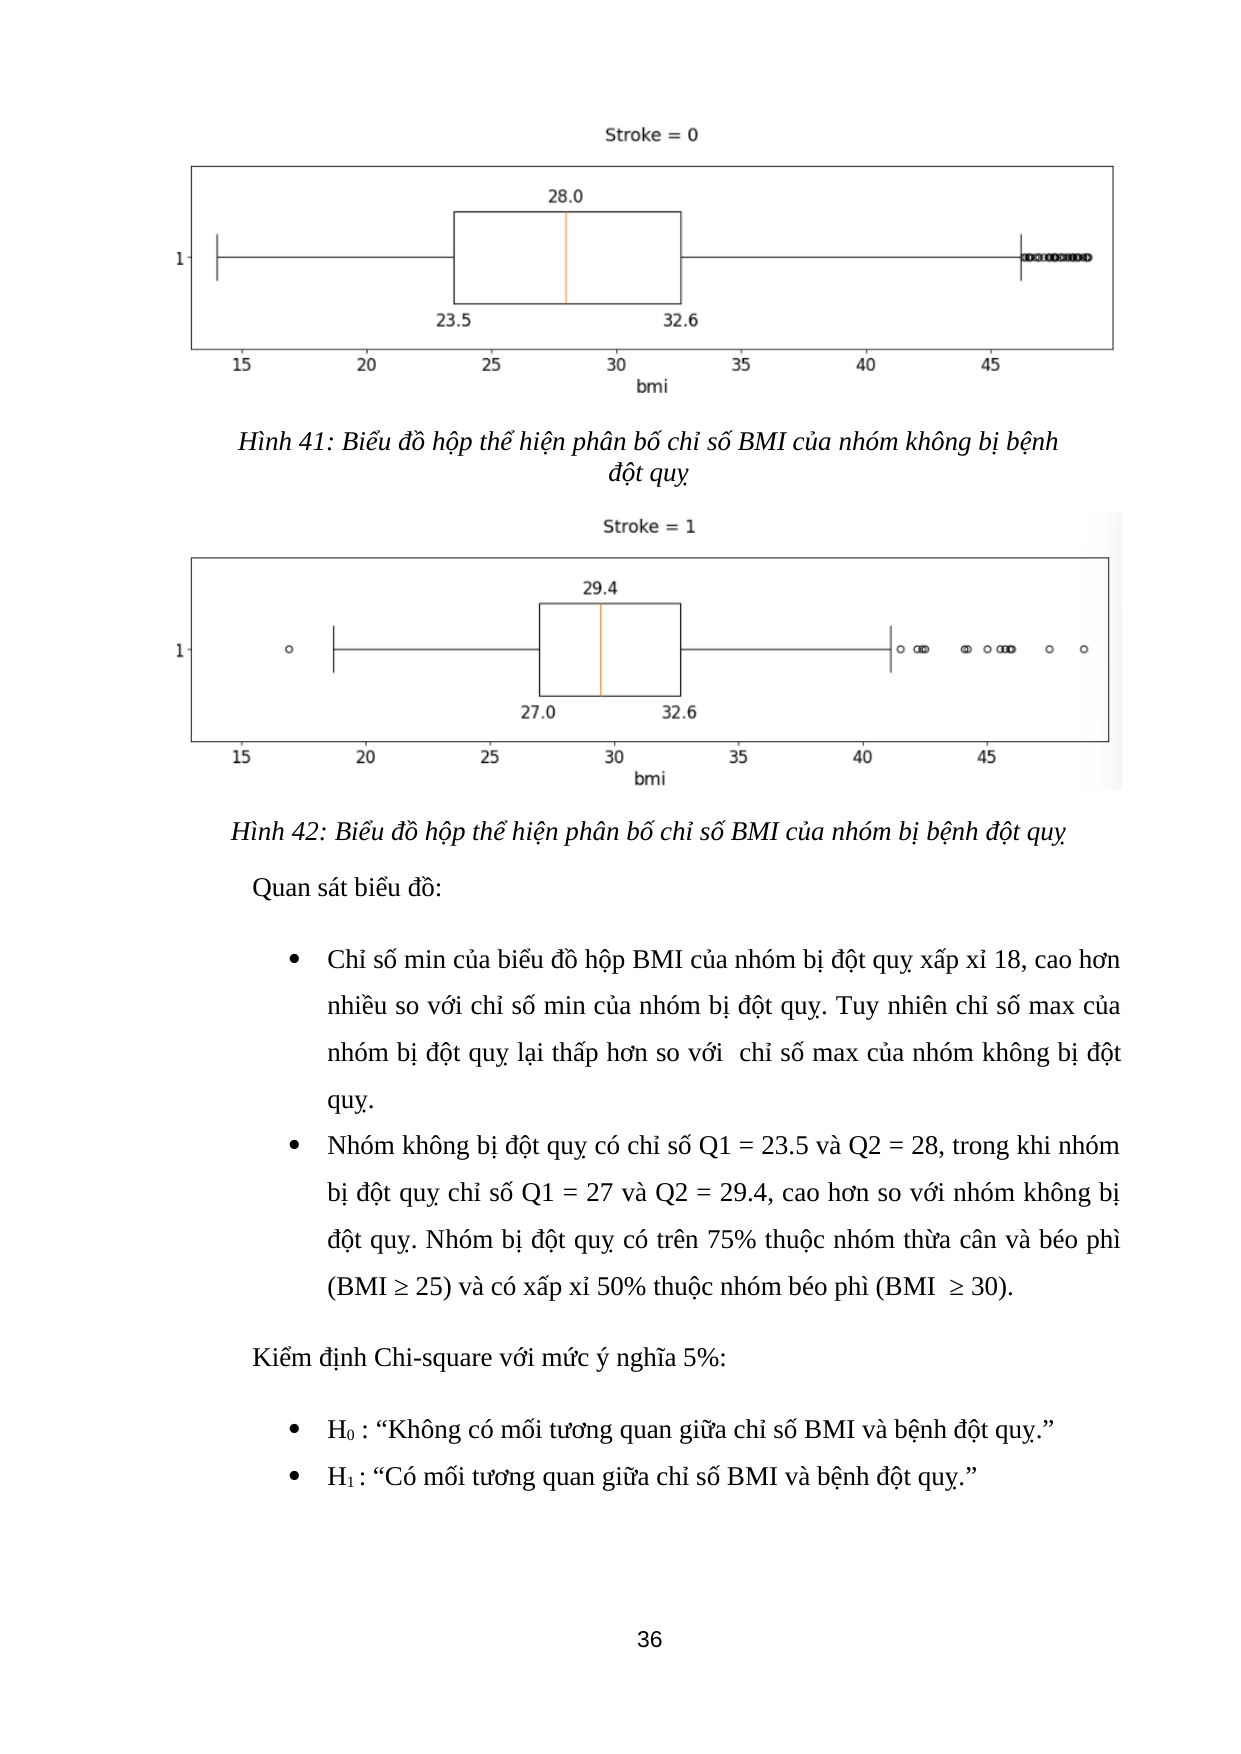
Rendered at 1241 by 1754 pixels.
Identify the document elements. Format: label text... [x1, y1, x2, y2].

picture [177, 118, 1123, 400]
list H0 : “Không có mối tương quan giữa chỉ số BMI và bệnh đột quỵ.” [289, 1413, 1122, 1444]
text Quan sát biểu đồ: [177, 871, 1122, 902]
text Hình 42: Biểu đồ hộp thể hiện phân bố chỉ số BMI của nhóm bị bệnh đột quỵ [222, 815, 1077, 846]
text Kiểm định Chi-square với mức ý nghĩa 5%: [177, 1341, 1122, 1372]
list H1 : “Có mối tương quan giữa chỉ số BMI và bệnh đột quỵ.” [289, 1460, 1122, 1491]
text Hình 41: Biểu đồ hộp thể hiện phân bố chỉ số BMI của nhóm không bị bệnh đột quỵ [222, 425, 1077, 487]
list Chỉ số min của biểu đồ hộp BMI của nhóm bị đột quỵ xấp xỉ 18, cao hơn nhiều so với chỉ số min của nhóm bị đột quỵ. Tuy nhiên chỉ số max của nhóm bị đột quỵ lại thấp hơn so với chỉ số max của nhóm không bị đột quỵ. [289, 943, 1122, 1114]
picture [177, 512, 1122, 790]
list Nhóm không bị đột quỵ có chỉ số Q1 = 23.5 và Q2 = 28, trong khi nhóm bị đột quỵ chỉ số Q1 = 27 và Q2 = 29.4, cao hơn so với nhóm không bị đột quỵ. Nhóm bị đột quỵ có trên 75% thuộc nhóm thừa cân và béo phì (BMI ≥ 25) và có xấp xỉ 50% thuộc nhóm béo phì (BMI ≥ 30). [289, 1129, 1122, 1301]
